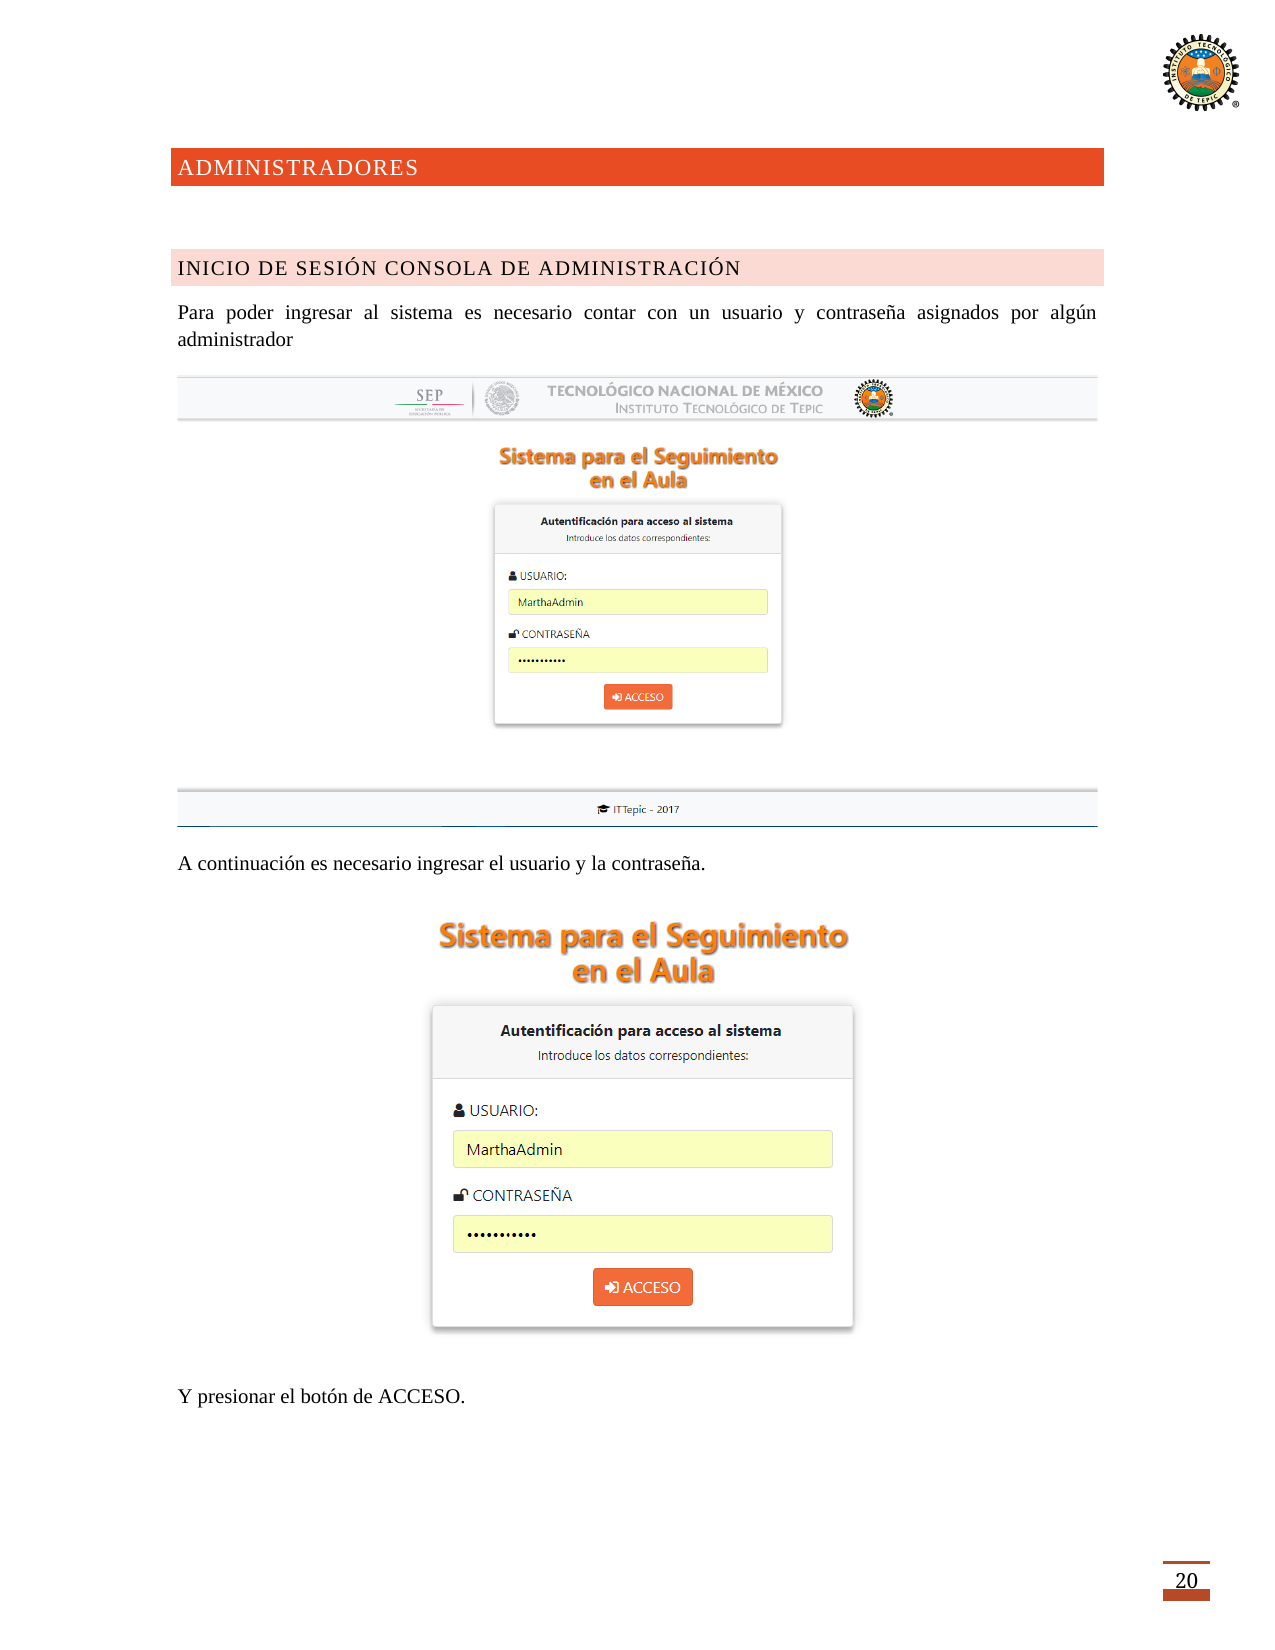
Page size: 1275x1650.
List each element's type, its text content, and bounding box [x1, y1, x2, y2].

subtitle Inicio de sesión consola de administración [177, 255, 1098, 279]
picture [177, 375, 1098, 827]
subtitle Administradores [177, 154, 1098, 180]
text Para poder ingresar al sistema es necesario contar con un usuario y contraseña asignados por algún administrador [177, 300, 1098, 351]
picture [1161, 32, 1241, 113]
picture [251, 899, 1024, 1359]
text A continuación es necesario ingresar el usuario y la contraseña. [177, 851, 1098, 875]
text Y presionar el botón de ACCESO. [177, 1384, 1098, 1408]
